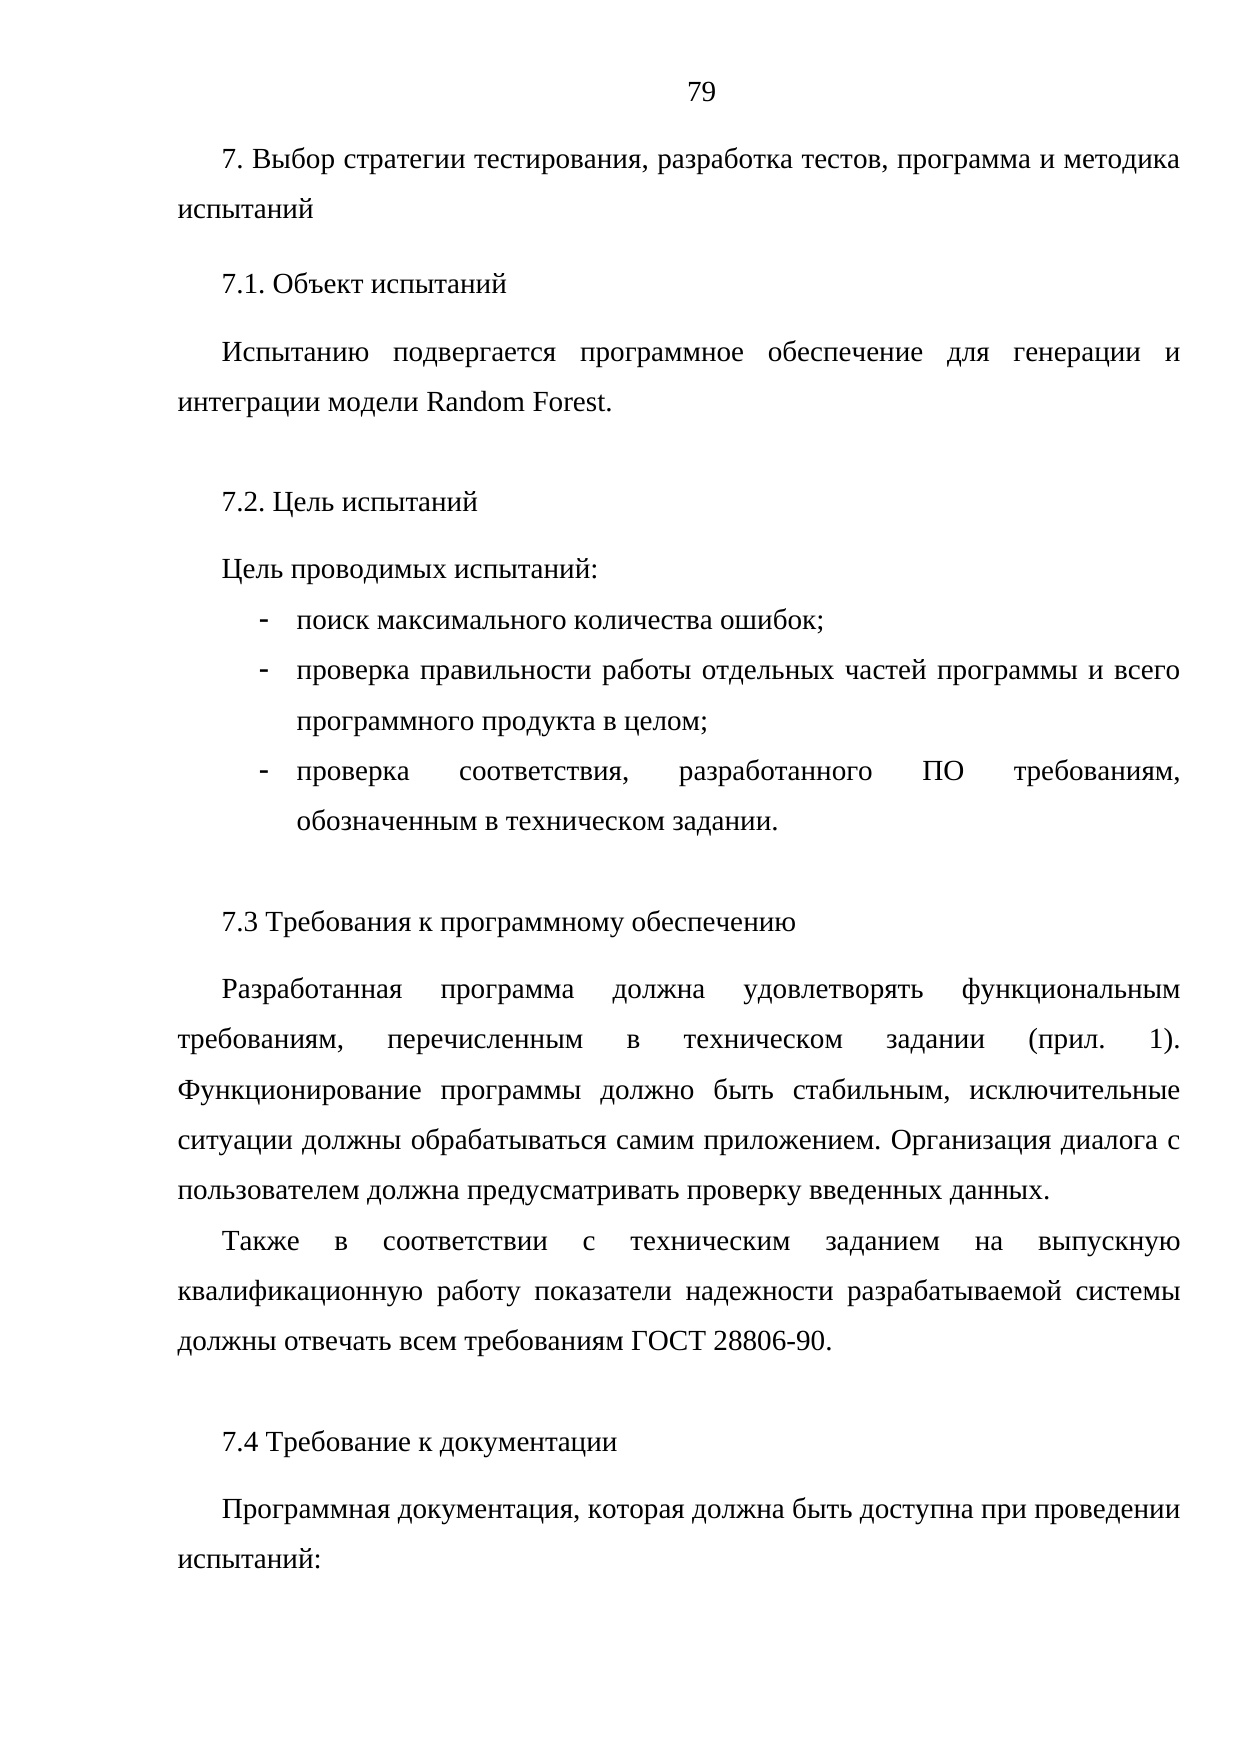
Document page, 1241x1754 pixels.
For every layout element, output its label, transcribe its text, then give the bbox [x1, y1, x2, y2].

list проверка соответствия, разработанного ПО требованиям, обозначенным в техническом задании. [259, 753, 1181, 837]
text Также в соответствии с техническим заданием на выпускную квалификационную работу показатели надежности разрабатываемой системы должны отвечать всем требованиям ГОСТ 28806-90. [177, 1223, 1181, 1357]
subtitle 7. Выбор стратегии тестирования, разработка тестов, программа и методика испытаний [177, 141, 1181, 225]
text Разработанная программа должна удовлетворять функциональным требованиям, перечисленным в техническом задании (прил. 1). Функционирование программы должно быть стабильным, исключительные ситуации должны обрабатываться самим приложением. Организация диалога с пользователем должна предусматривать проверку введенных данных. [177, 971, 1181, 1206]
text Испытанию подвергается программное обеспечение для генерации и интеграции модели Random Forest. [177, 334, 1181, 417]
subtitle 7.4 Требование к документации [177, 1424, 1181, 1458]
text Цель проводимых испытаний: [177, 552, 1181, 585]
text Программная документация, которая должна быть доступна при проведении испытаний: [177, 1491, 1181, 1575]
subtitle 7.3 Требования к программному обеспечению [177, 904, 1181, 938]
list проверка правильности работы отдельных частей программы и всего программного продукта в целом; [259, 652, 1181, 736]
subtitle 7.1. Объект испытаний [177, 267, 1181, 300]
subtitle 7.2. Цель испытаний [177, 484, 1181, 518]
list поиск максимального количества ошибок; [259, 602, 1181, 636]
